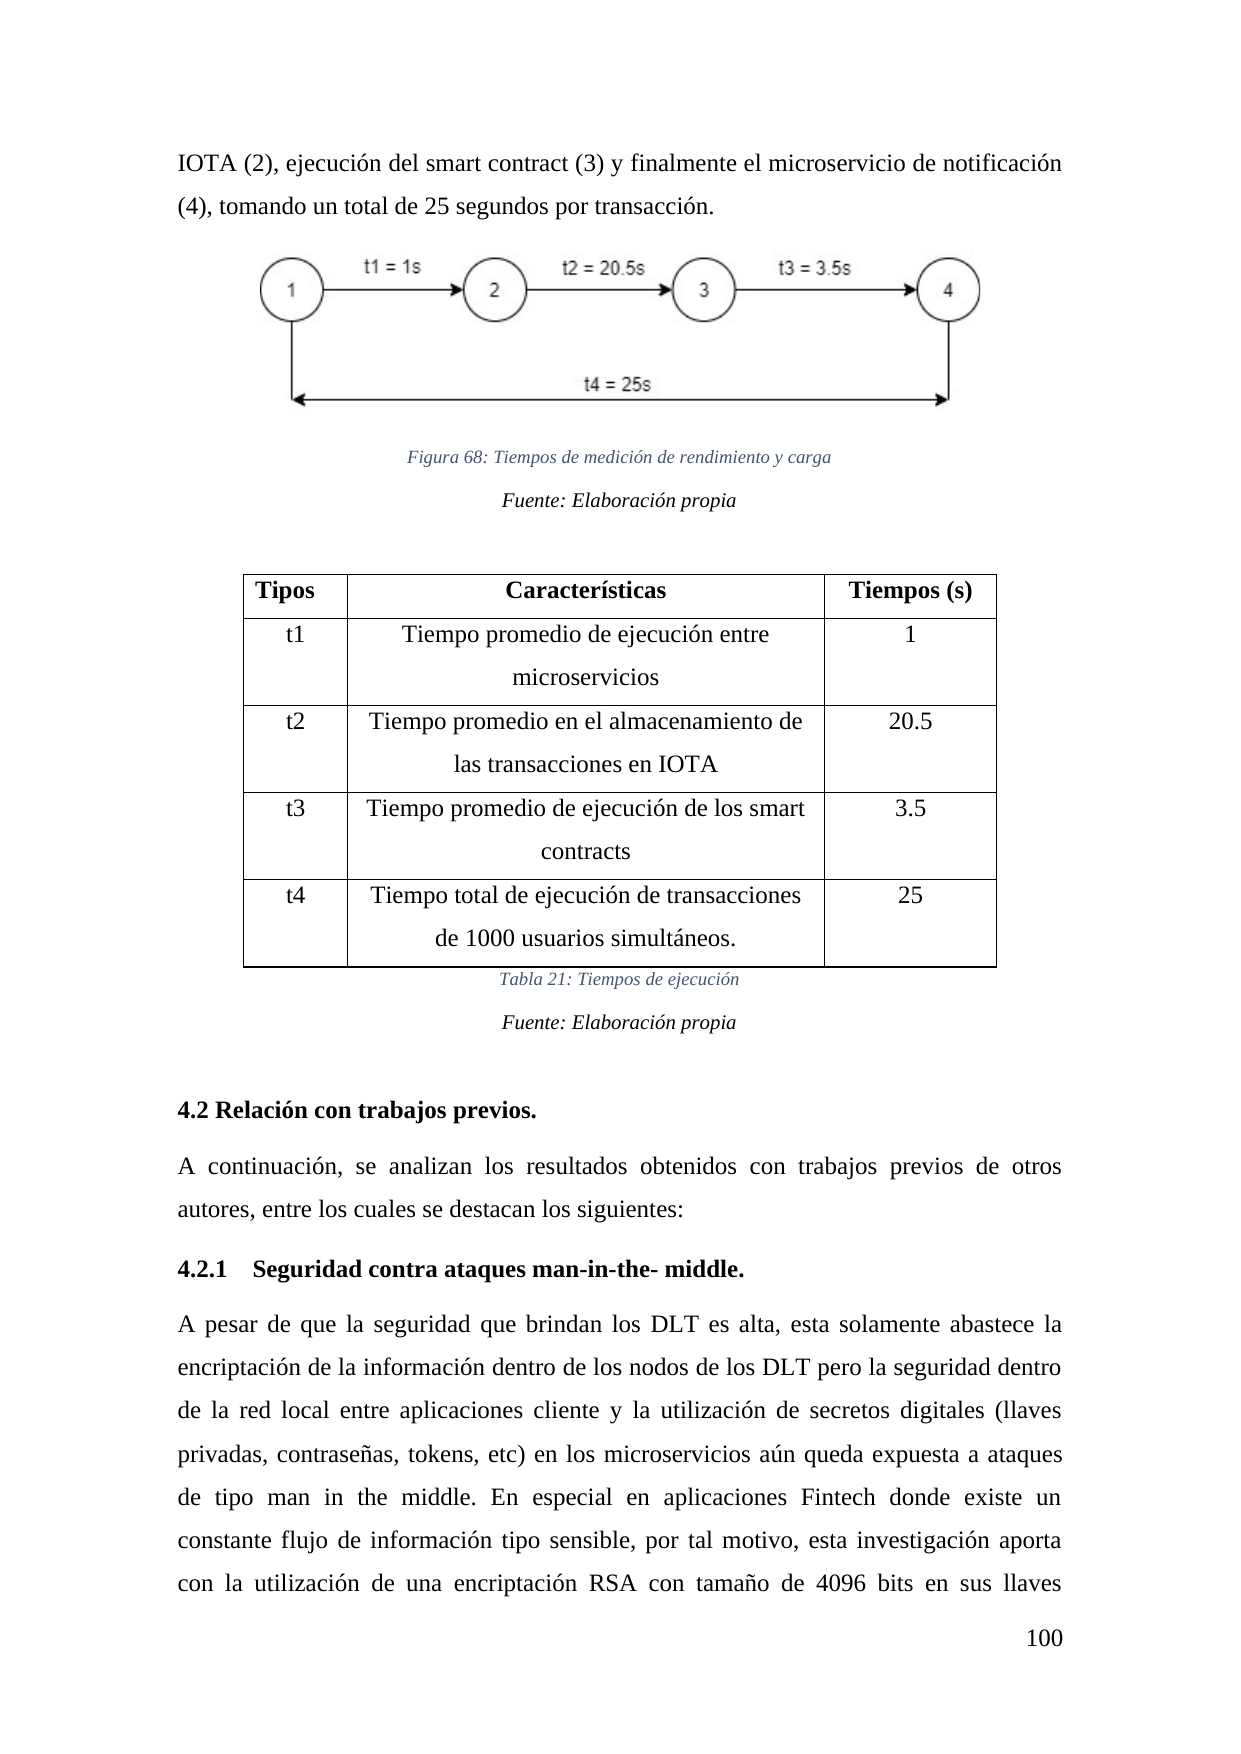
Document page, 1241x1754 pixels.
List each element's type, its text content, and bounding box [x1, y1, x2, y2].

table_cell 25 [825, 880, 996, 966]
table_cell Tiempo total de ejecución de transacciones de 1000 usuarios simultáneos. [348, 880, 824, 966]
text Figura 68: Tiempos de medición de rendimiento y carga [177, 446, 1063, 468]
list Relación con trabajos previos. [177, 1095, 1063, 1124]
table_cell t4 [244, 880, 347, 966]
list Seguridad contra ataques man-in-the- middle. [177, 1254, 1063, 1282]
table_cell 20.5 [825, 706, 996, 792]
text Tabla 21: Tiempos de ejecución [177, 967, 1063, 989]
table_header Tiempos (s) [825, 575, 996, 618]
text Fuente: Elaboración propia [177, 488, 1063, 512]
table_cell Tiempo promedio de ejecución de los smart contracts [348, 793, 824, 879]
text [177, 148, 1063, 219]
table_header Características [348, 575, 824, 618]
table_cell Tiempo promedio en el almacenamiento de las transacciones en IOTA [348, 706, 824, 792]
text A continuación, se analizan los resultados obtenidos con trabajos previos de otros autores, entre los cuales se destacan los siguientes: [177, 1151, 1063, 1223]
table_cell t2 [244, 706, 347, 792]
table_cell 1 [825, 619, 996, 705]
table_header Tipos [244, 575, 347, 618]
picture [260, 250, 980, 415]
table_cell Tiempo promedio de ejecución entre microservicios [348, 619, 824, 705]
text Fuente: Elaboración propia [177, 1010, 1063, 1034]
table_cell 3.5 [825, 793, 996, 879]
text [177, 1309, 1063, 1597]
table_cell t1 [244, 619, 347, 705]
table_cell t3 [244, 793, 347, 879]
